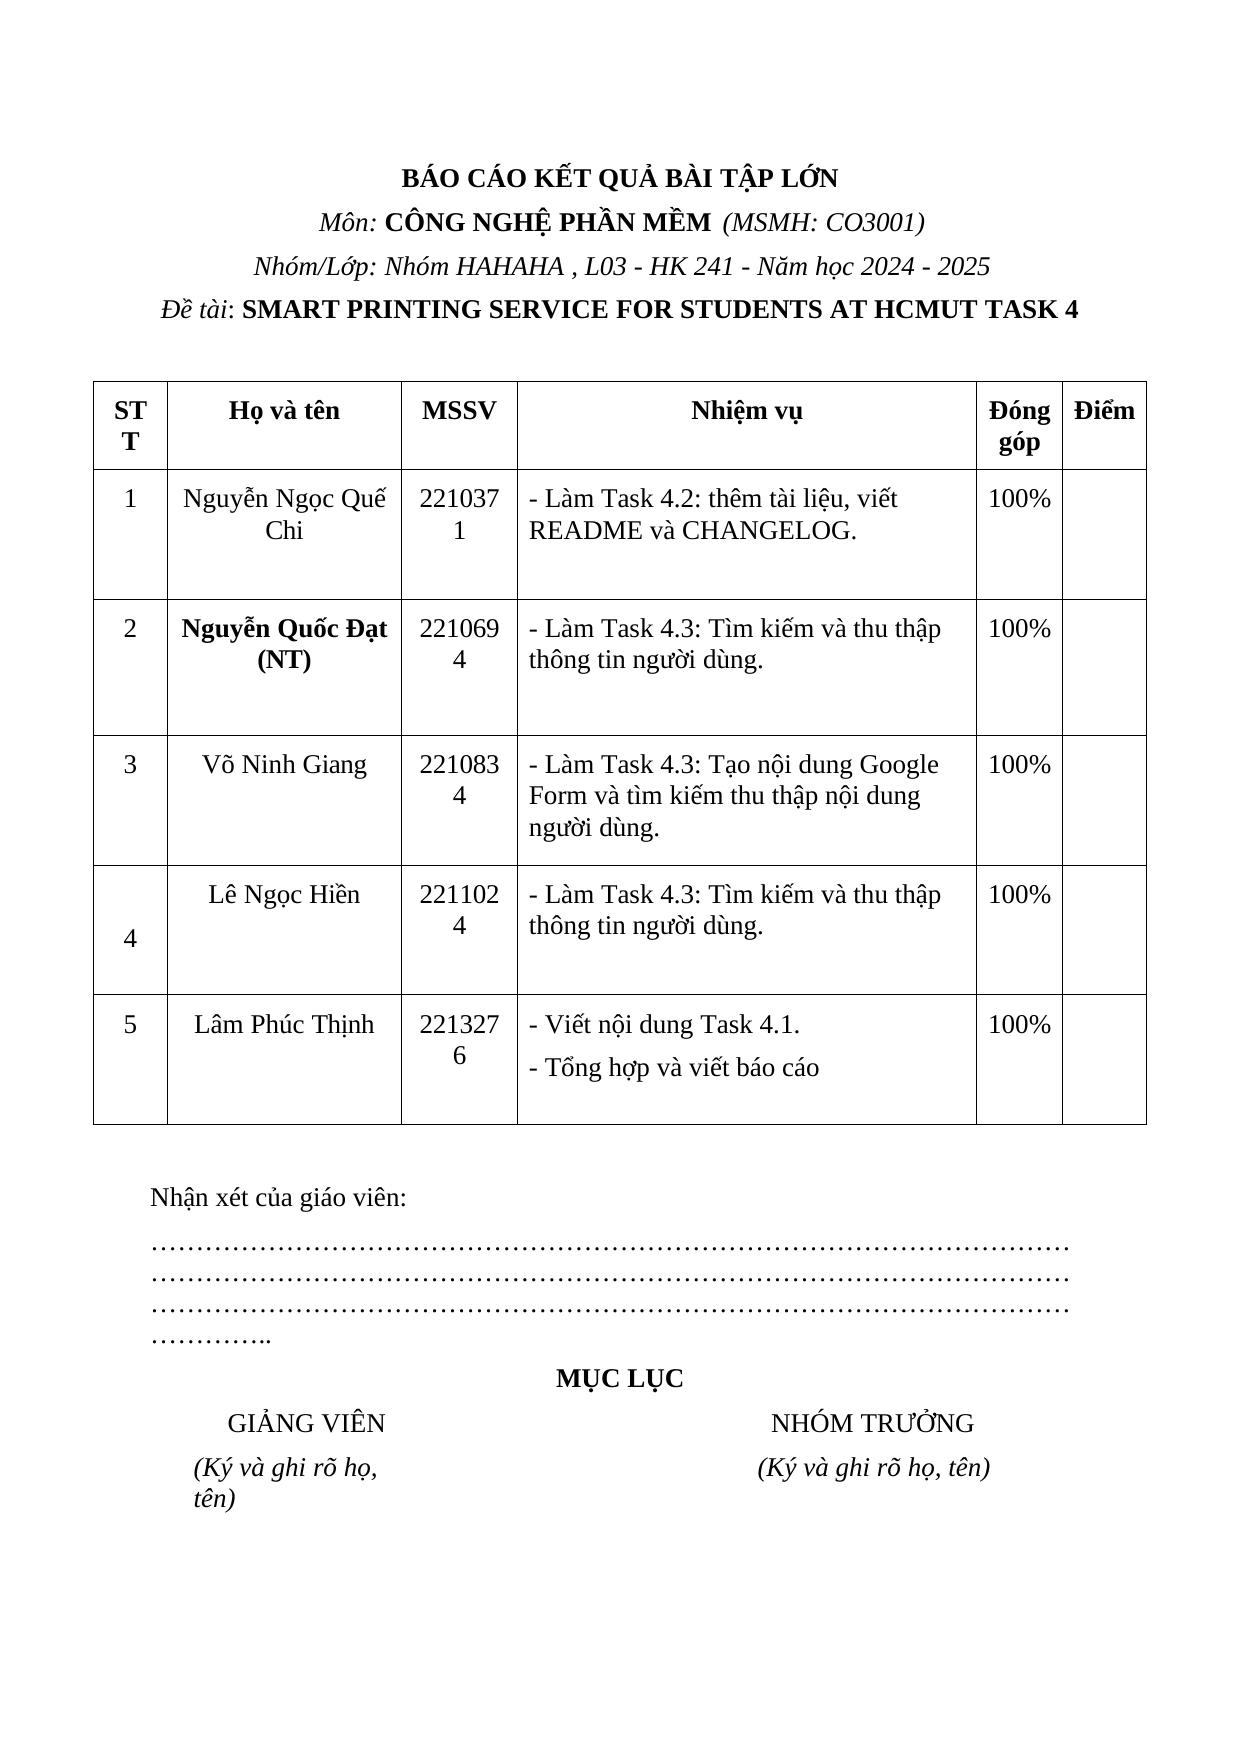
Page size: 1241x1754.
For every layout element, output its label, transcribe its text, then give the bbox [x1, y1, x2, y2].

table_cell 100% [977, 600, 1062, 735]
table_cell Nguyễn Quốc Đạt (NT) [168, 600, 401, 735]
table_cell - Làm Task 4.3: Tìm kiếm và thu thập thông tin người dùng. [518, 600, 976, 735]
table_cell 2 [94, 600, 167, 735]
table_cell Võ Ninh Giang [168, 736, 401, 864]
text MỤC LỤC [150, 1362, 1090, 1393]
table_cell [1063, 736, 1146, 864]
table_header GIẢNG VIÊN (Ký và ghi rõ họ, tên) [182, 1395, 685, 1582]
table_header Họ và tên [168, 382, 401, 469]
table_cell 4 [94, 866, 167, 994]
table_cell 100% [977, 866, 1062, 994]
table_cell 2210371 [402, 470, 517, 599]
text ………………………………………………………………………………………………………………………………………………………………………………………………………………………………………………………………………………………….. [150, 1225, 1090, 1349]
table_cell [1063, 995, 1146, 1124]
table_header STT [94, 382, 167, 469]
table_cell 100% [977, 736, 1062, 864]
text Đề tài: SMART PRINTING SERVICE FOR STUDENTS AT HCMUT TASK 4 [150, 293, 1090, 324]
text Nhận xét của giáo viên: [150, 1181, 1090, 1212]
table_cell Nguyễn Ngọc Quế Chi [168, 470, 401, 599]
table_cell Lâm Phúc Thịnh [168, 995, 401, 1124]
table_cell Lê Ngọc Hiền [168, 866, 401, 994]
table_cell - Làm Task 4.3: Tạo nội dung Google Form và tìm kiếm thu thập nội dung người dùng. [518, 736, 976, 864]
table_cell 2211024 [402, 866, 517, 994]
table_cell [1063, 470, 1146, 599]
table_cell 1 [94, 470, 167, 599]
table_cell [1063, 600, 1146, 735]
text Nhóm/Lớp: Nhóm HAHAHA , L03 - HK 241 - Năm học 2024 - 2025 [194, 250, 1053, 281]
text Môn: CÔNG NGHỆ PHẦN MỀM (MSMH: CO3001) [194, 206, 1053, 237]
table_cell 100% [977, 470, 1062, 599]
table_cell 2210694 [402, 600, 517, 735]
table_cell - Làm Task 4.3: Tìm kiếm và thu thập thông tin người dùng. [518, 866, 976, 994]
table_header MSSV [402, 382, 517, 469]
table_header Đóng góp [977, 382, 1062, 469]
table_cell - Làm Task 4.2: thêm tài liệu, viết README và CHANGELOG. [518, 470, 976, 599]
text BÁO CÁO KẾT QUẢ BÀI TẬP LỚN [150, 162, 1090, 194]
table_header Nhiệm vụ [518, 382, 976, 469]
table_cell 100% [977, 995, 1062, 1124]
table_cell 2210834 [402, 736, 517, 864]
table_cell 2213276 [402, 995, 517, 1124]
table_header NHÓM TRƯỞNG (Ký và ghi rõ họ, tên) [685, 1395, 1188, 1582]
table_cell 5 [94, 995, 167, 1124]
table_header Điểm [1063, 382, 1146, 469]
table_cell - Viết nội dung Task 4.1. - Tổng hợp và viết báo cáo [518, 995, 976, 1124]
table_cell 3 [94, 736, 167, 864]
table_cell [1063, 866, 1146, 994]
